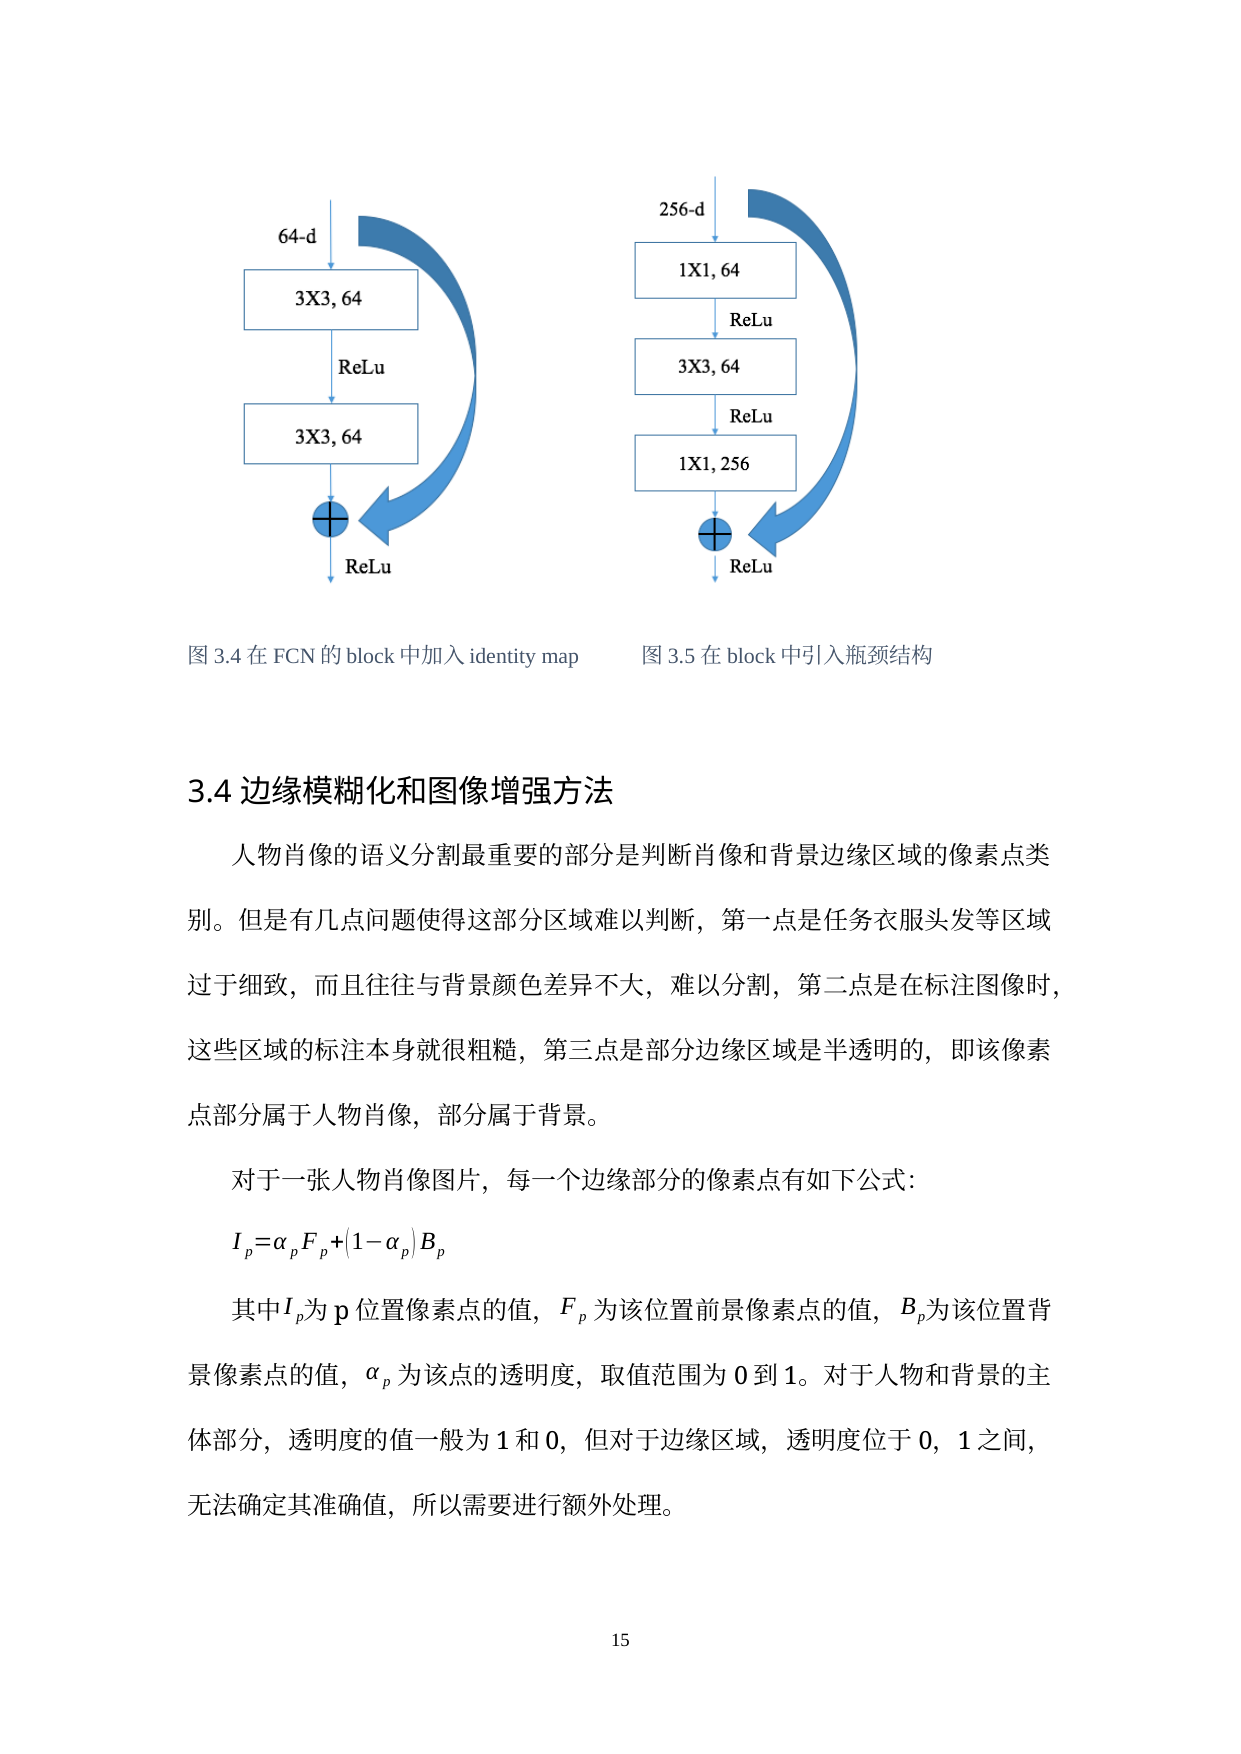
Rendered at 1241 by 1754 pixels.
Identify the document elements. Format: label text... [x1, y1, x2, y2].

text 3.4 边缘模糊化和图像增强方法 [187, 756, 1053, 821]
picture [187, 181, 496, 605]
text 其中为p位置像素点的值， 为该位置前景像素点的值，为该位置背景像素点的值， 为该点的透明度，取值范围为0到1。对于人物和背景的主体部分，透明度的值一般为1和0，但对于边缘区域，透明度位于0，1之间，无法确定其准确值，所以需要进行额外处理。 [187, 1276, 1053, 1536]
text 人物肖像的语义分割最重要的部分是判断肖像和背景边缘区域的像素点类别。但是有几点问题使得这部分区域难以判断，第一点是任务衣服头发等区域过于细致，而且往往与背景颜色差异不大，难以分割，第二点是在标注图像时，这些区域的标注本身就很粗糙，第三点是部分边缘区域是半透明的，即该像素点部分属于人物肖像，部分属于背景。 [187, 821, 1053, 1146]
picture [584, 174, 911, 605]
text 对于一张人物肖像图片，每一个边缘部分的像素点有如下公式： [187, 1146, 1053, 1211]
text 图3.4 在FCN的block中加入identity map 图3.5 在block中引入瓶颈结构 [187, 638, 1053, 670]
